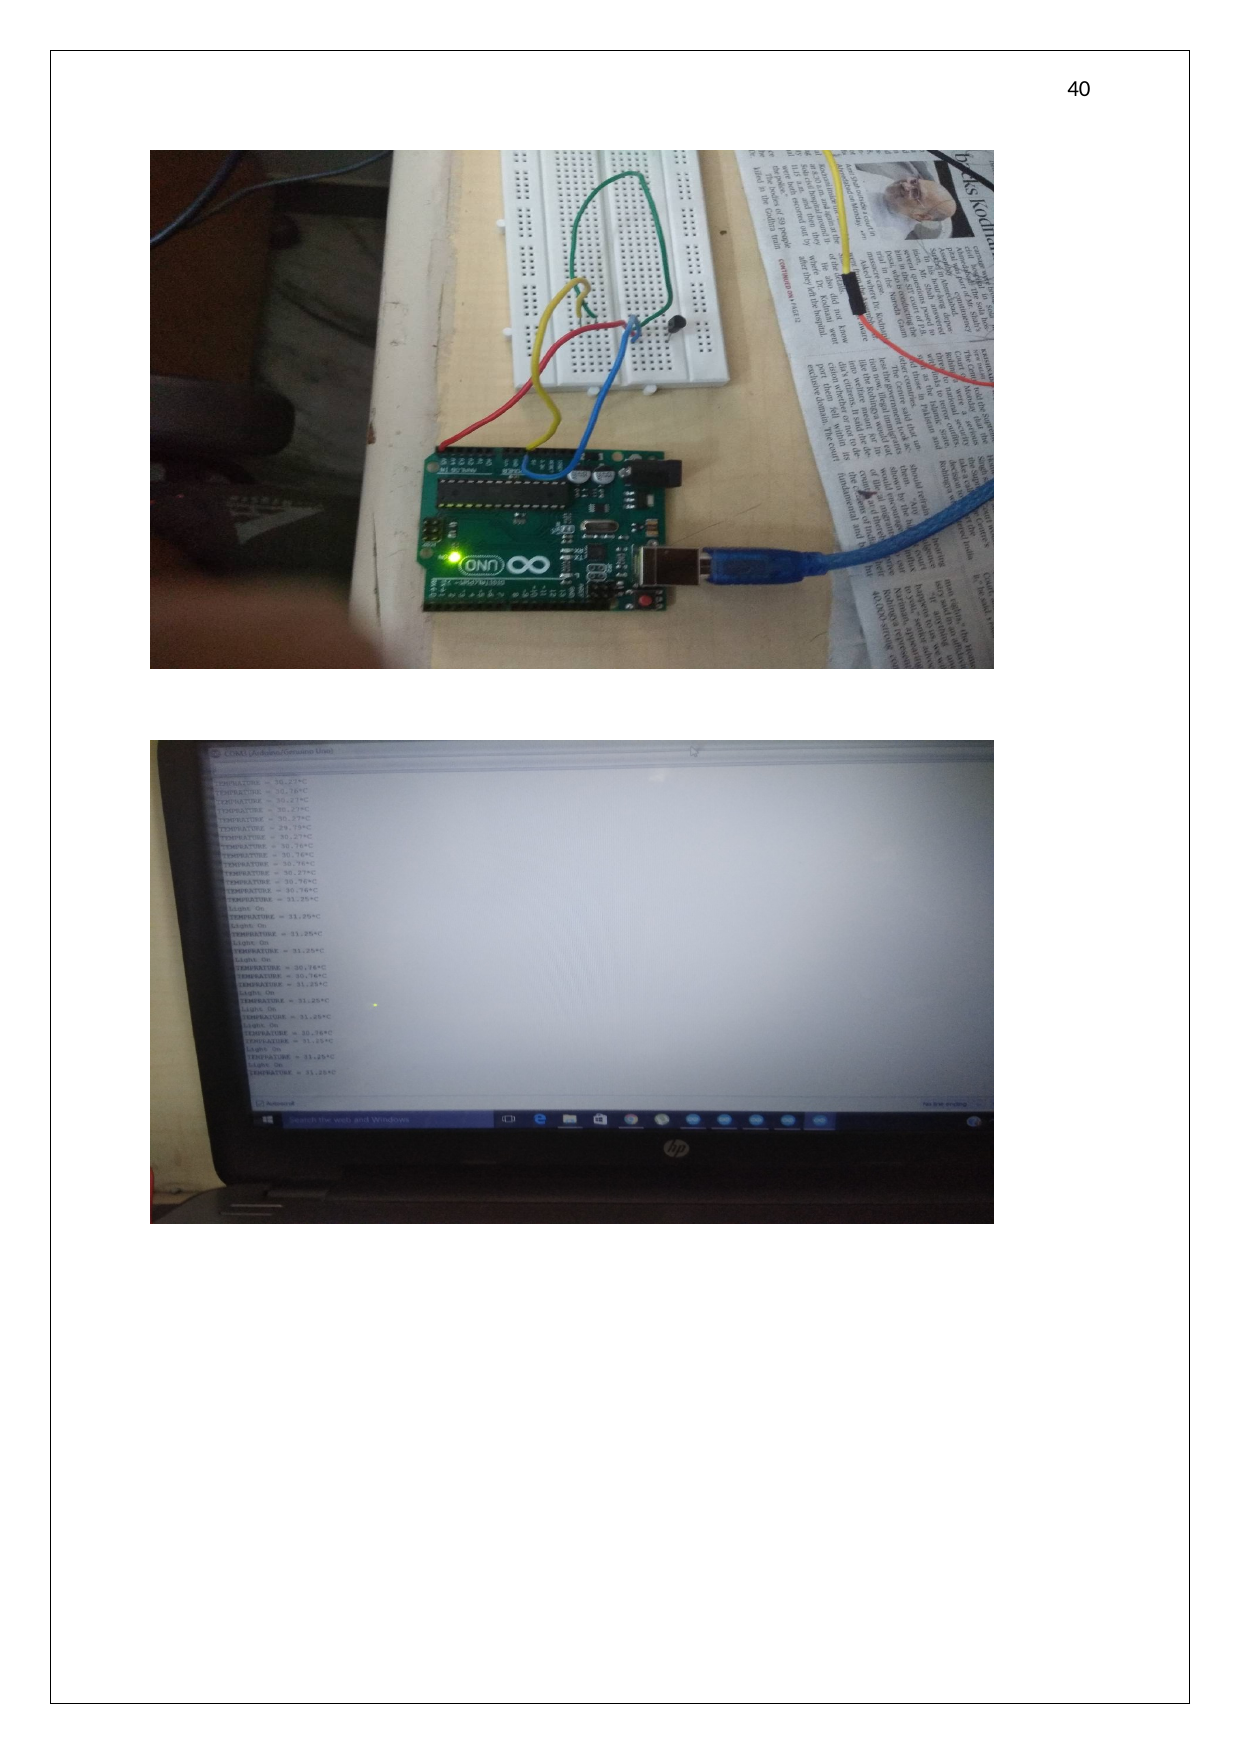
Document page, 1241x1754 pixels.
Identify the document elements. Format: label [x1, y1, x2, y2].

picture [150, 740, 994, 1224]
picture [150, 150, 994, 669]
